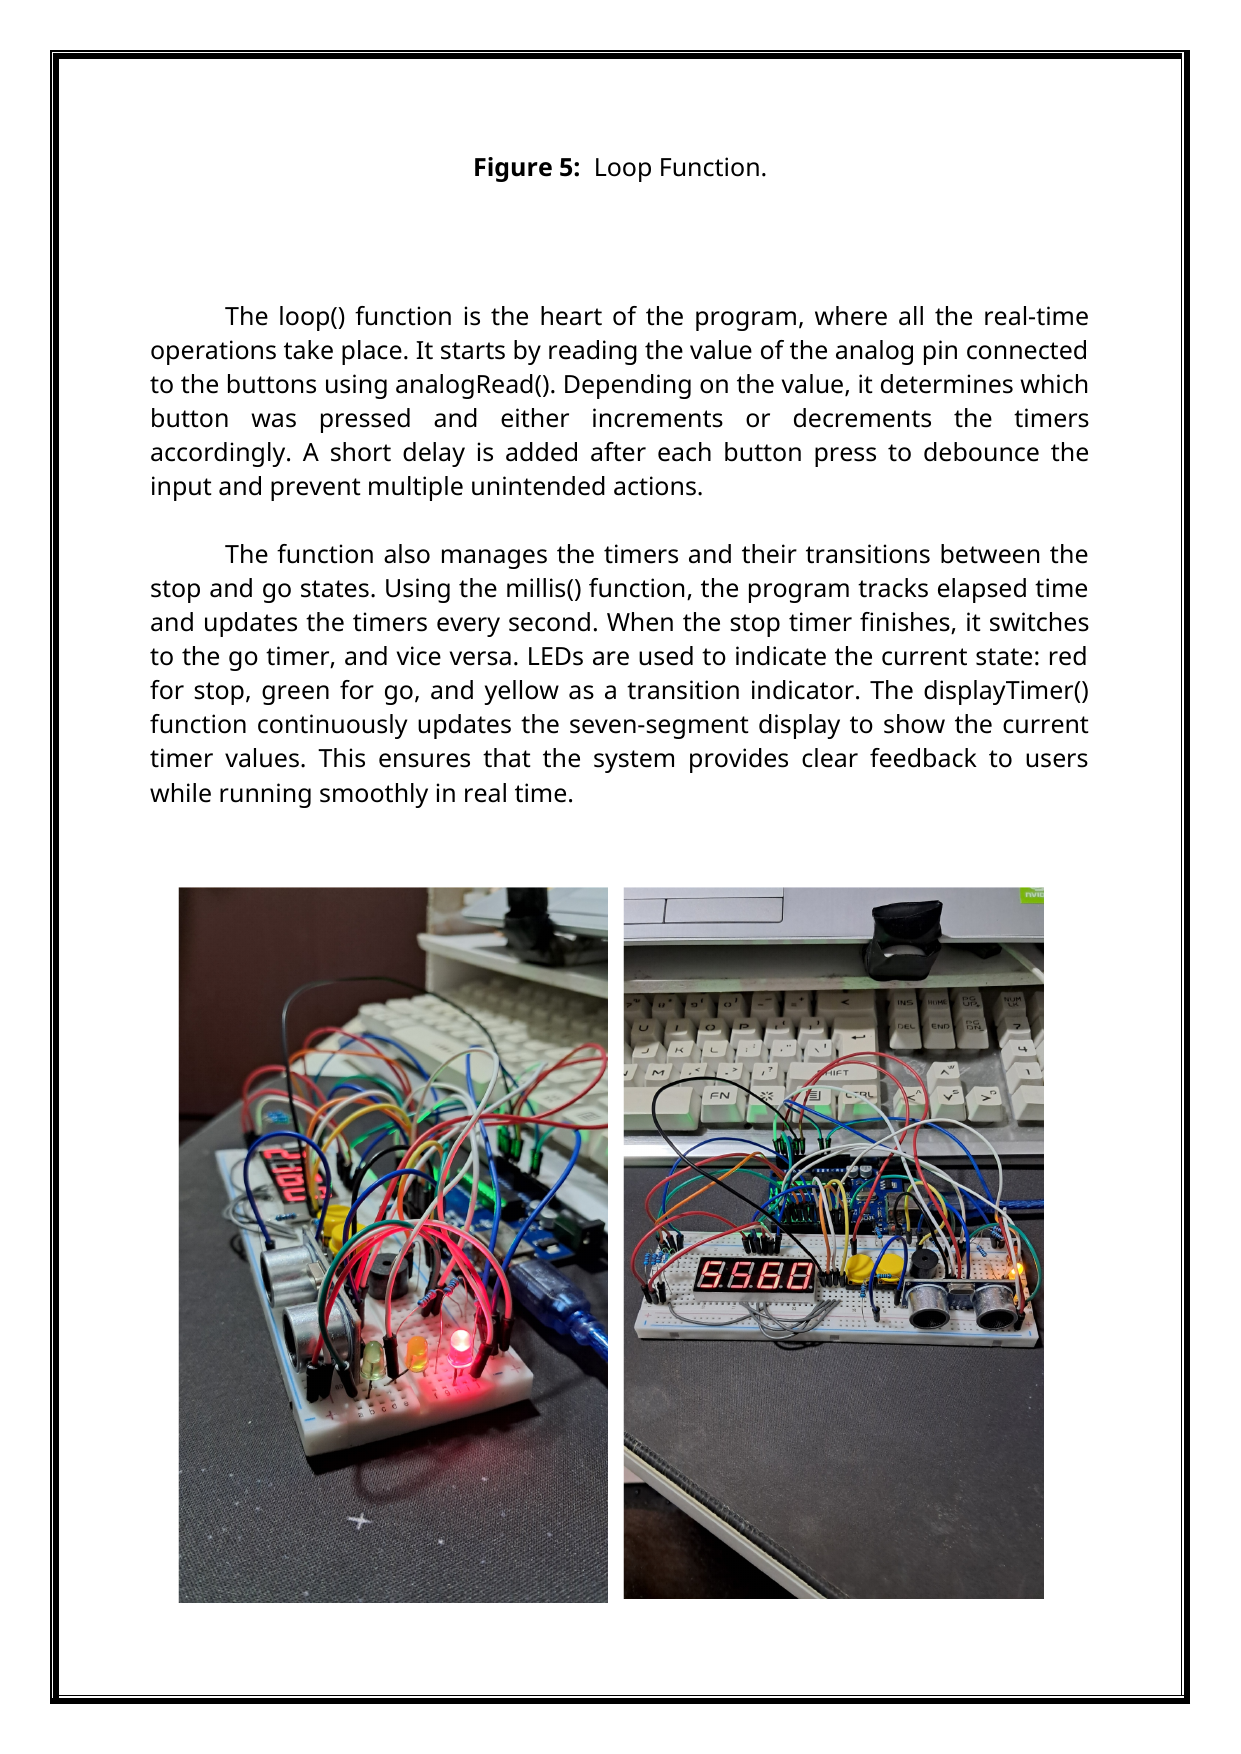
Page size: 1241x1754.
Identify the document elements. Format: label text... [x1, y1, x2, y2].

text The loop() function is the heart of the program, where all the real-time operations take place. It starts by reading the value of the analog pin connected to the buttons using analogRead(). Depending on the value, it determines which button was pressed and either increments or decrements the timers accordingly. A short delay is added after each button press to debounce the input and prevent multiple unintended actions. [150, 298, 1090, 503]
picture [179, 889, 608, 1603]
text Figure 5: Loop Function. [150, 150, 1090, 184]
text The function also manages the timers and their transitions between the stop and go states. Using the millis() function, the program tracks elapsed time and updates the timers every second. When the stop timer finishes, it switches to the go timer, and vice versa. LEDs are used to indicate the current state: red for stop, green for go, and yellow as a transition indicator. The displayTimer() function continuously updates the seven-segment display to show the current timer values. This ensures that the system provides clear feedback to users while running smoothly in real time. [150, 537, 1090, 809]
picture [624, 889, 1044, 1598]
